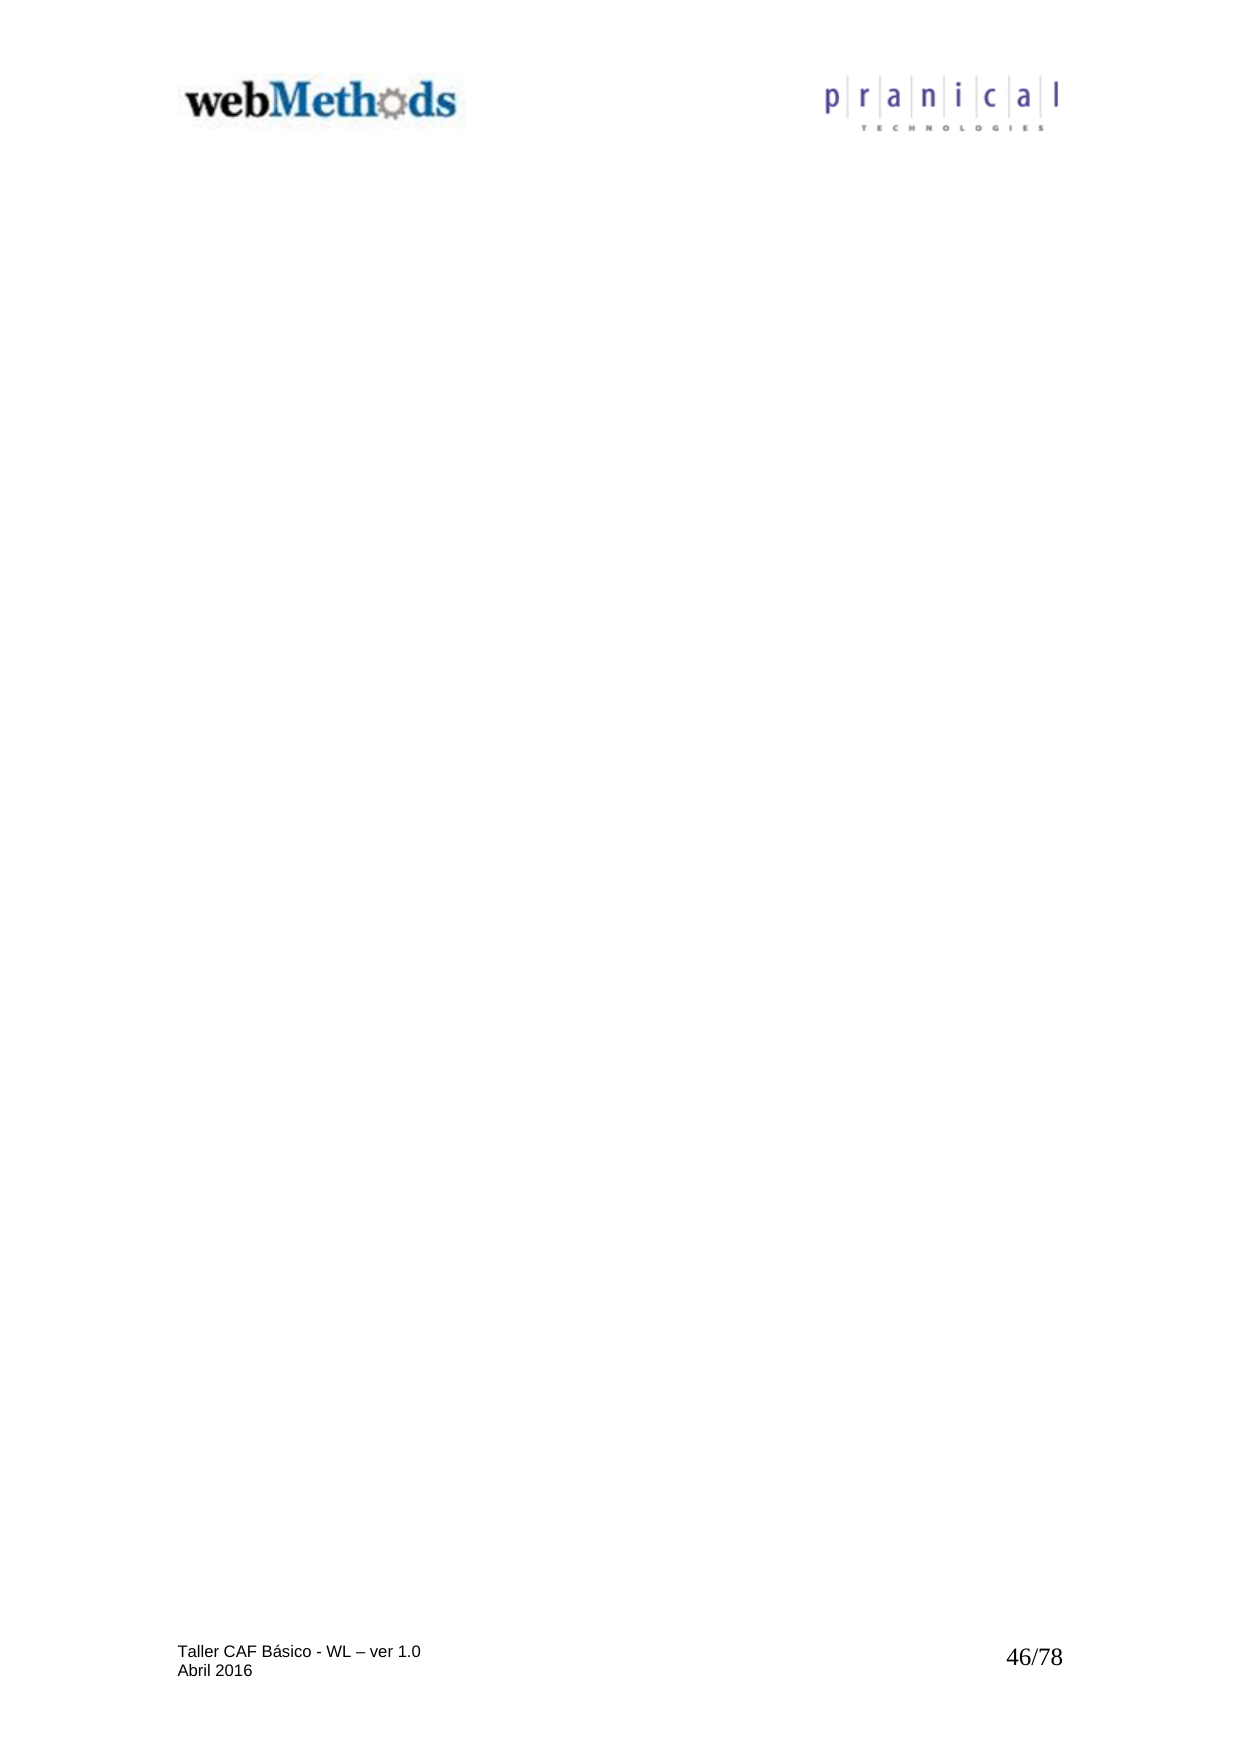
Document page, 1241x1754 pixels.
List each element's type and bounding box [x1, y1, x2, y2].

picture [822, 73, 1063, 136]
picture [177, 73, 472, 136]
